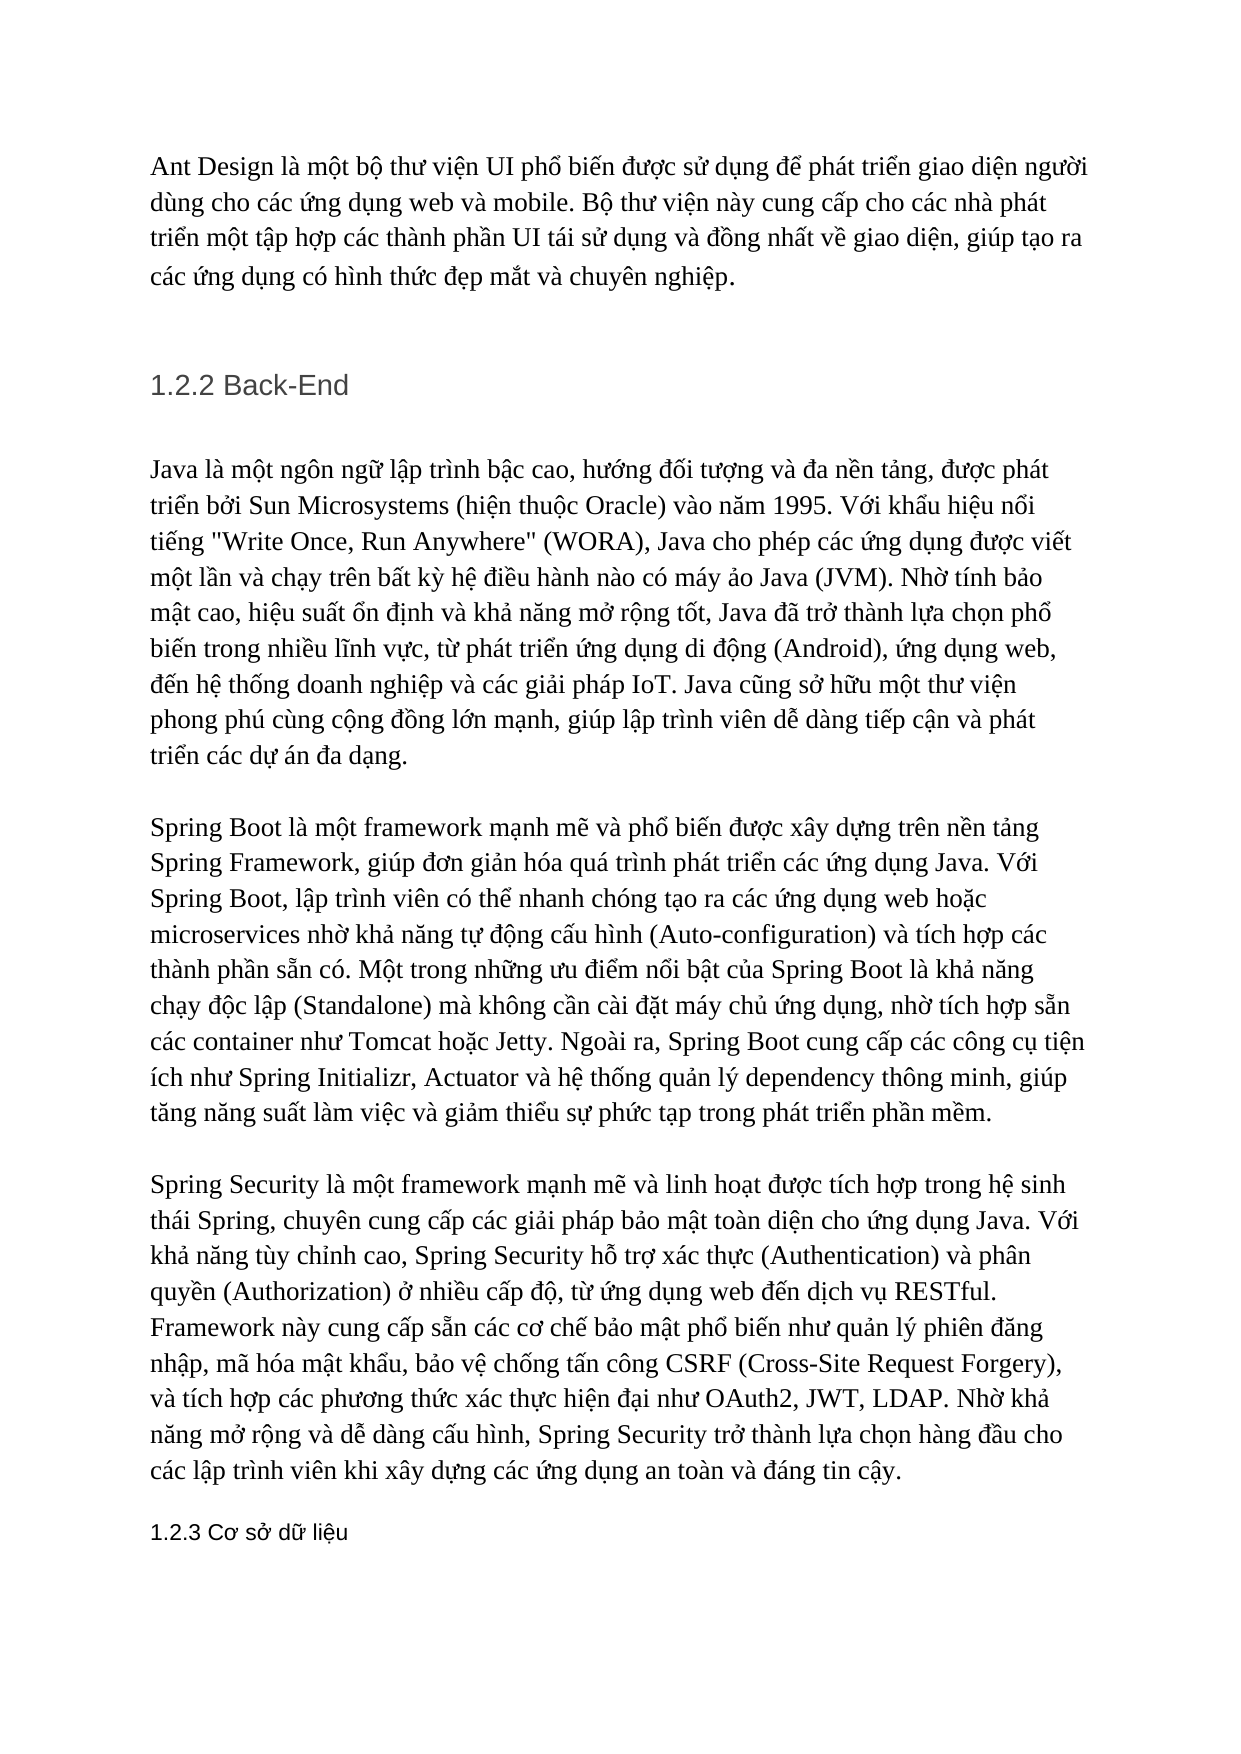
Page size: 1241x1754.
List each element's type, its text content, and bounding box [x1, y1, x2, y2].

text Spring Boot là một framework mạnh mẽ và phổ biến được xây dựng trên nền tảng Spring Framework, giúp đơn giản hóa quá trình phát triển các ứng dụng Java. Với Spring Boot, lập trình viên có thể nhanh chóng tạo ra các ứng dụng web hoặc microservices nhờ khả năng tự động cấu hình (Auto-configuration) và tích hợp các thành phần sẵn có. Một trong những ưu điểm nổi bật của Spring Boot là khả năng chạy độc lập (Standalone) mà không cần cài đặt máy chủ ứng dụng, nhờ tích hợp sẵn các container như Tomcat hoặc Jetty. Ngoài ra, Spring Boot cung cấp các công cụ tiện ích như Spring Initializr, Actuator và hệ thống quản lý dependency thông minh, giúp tăng năng suất làm việc và giảm thiểu sự phức tạp trong phát triển phần mềm. Spring Security là một framework mạnh mẽ và linh hoạt được tích hợp trong hệ sinh thái Spring, chuyên cung cấp các giải pháp bảo mật toàn diện cho ứng dụng Java. Với khả năng tùy chỉnh cao, Spring Security hỗ trợ xác thực (Authentication) và phân quyền (Authorization) ở nhiều cấp độ, từ ứng dụng web đến dịch vụ RESTful. Framework này cung cấp sẵn các cơ chế bảo mật phổ biến như quản lý phiên đăng nhập, mã hóa mật khẩu, bảo vệ chống tấn công CSRF (Cross-Site Request Forgery), và tích hợp các phương thức xác thực hiện đại như OAuth2, JWT, LDAP. Nhờ khả năng mở rộng và dễ dàng cấu hình, Spring Security trở thành lựa chọn hàng đầu cho các lập trình viên khi xây dựng các ứng dụng an toàn và đáng tin cậy. 1.2.3 Cơ sở dữ liệu [150, 811, 1090, 1545]
text Java là một ngôn ngữ lập trình bậc cao, hướng đối tượng và đa nền tảng, được phát triển bởi Sun Microsystems (hiện thuộc Oracle) vào năm 1995. Với khẩu hiệu nổi tiếng "Write Once, Run Anywhere" (WORA), Java cho phép các ứng dụng được viết một lần và chạy trên bất kỳ hệ điều hành nào có máy ảo Java (JVM). Nhờ tính bảo mật cao, hiệu suất ổn định và khả năng mở rộng tốt, Java đã trở thành lựa chọn phổ biến trong nhiều lĩnh vực, từ phát triển ứng dụng di động (Android), ứng dụng web, đến hệ thống doanh nghiệp và các giải pháp IoT. Java cũng sở hữu một thư viện phong phú cùng cộng đồng lớn mạnh, giúp lập trình viên dễ dàng tiếp cận và phát triển các dự án đa dạng. [150, 453, 1090, 770]
subtitle 1.2.2 Back-End [150, 368, 1090, 402]
text Ant Design là một bộ thư viện UI phổ biến được sử dụng để phát triển giao diện người dùng cho các ứng dụng web và mobile. Bộ thư viện này cung cấp cho các nhà phát triển một tập hợp các thành phần UI tái sử dụng và đồng nhất về giao diện, giúp tạo ra các ứng dụng có hình thức đẹp mắt và chuyên nghiệp. [150, 150, 1090, 291]
